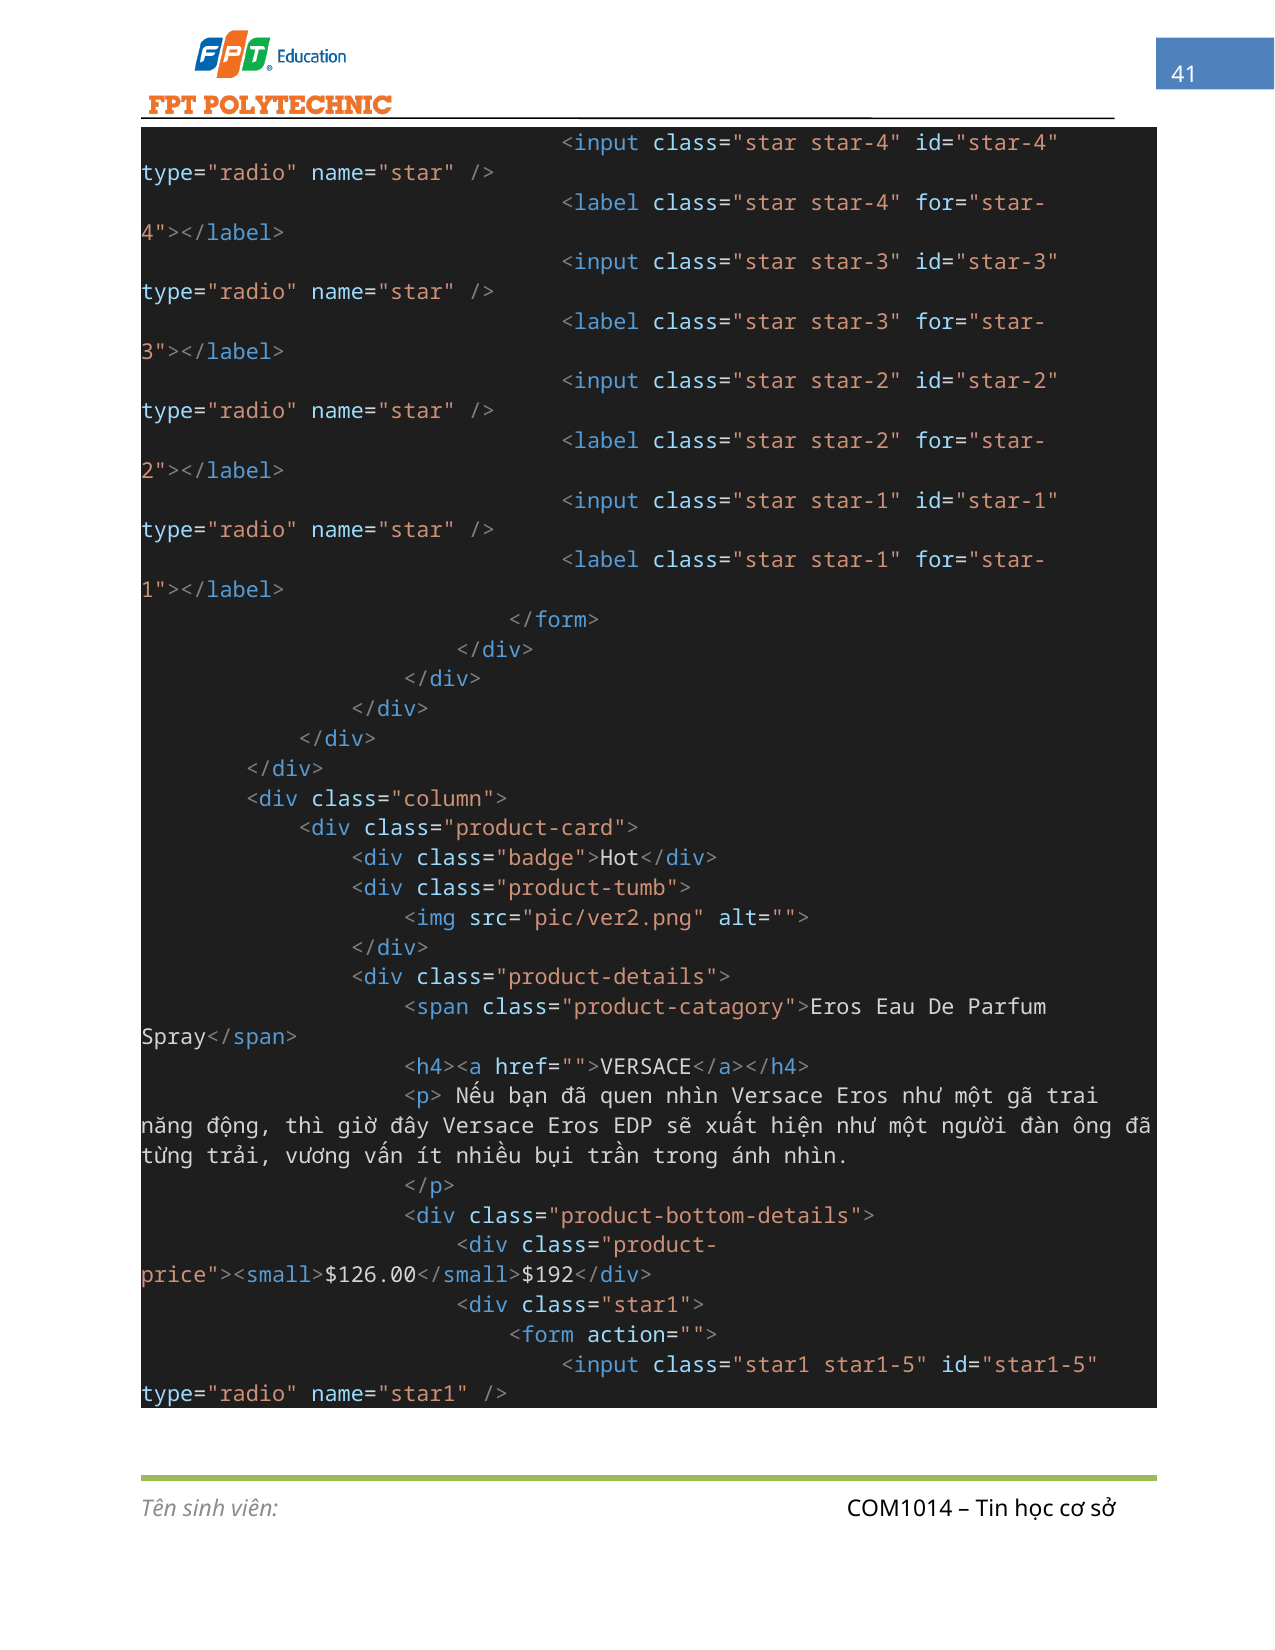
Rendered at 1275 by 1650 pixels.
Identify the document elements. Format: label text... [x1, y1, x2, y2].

text <label class="star star-2" for="star-2"></label> [141, 425, 1157, 484]
text <label class="star star-4" for="star-4"></label> [141, 187, 1157, 246]
picture [141, 22, 400, 122]
text </div> [141, 753, 1157, 782]
text </div> [141, 693, 1157, 723]
text <div class="product-price"><small>$126.00</small>$192</div> [141, 1229, 1157, 1289]
text <input class="star star-1" id="star-1" type="radio" name="star" /> [141, 484, 1157, 544]
text </div> [141, 633, 1157, 663]
text <div class="product-tumb"> [141, 872, 1157, 902]
text </div> [141, 931, 1157, 961]
text </div> [141, 723, 1157, 753]
text <span class="product-catagory">Eros Eau De Parfum Spray</span> [141, 991, 1157, 1051]
text </p> [141, 1170, 1157, 1199]
text <input class="star star-3" id="star-3" type="radio" name="star" /> [141, 246, 1157, 306]
text <div class="column"> [141, 782, 1157, 812]
text <p> Nếu bạn đã quen nhìn Versace Eros như một gã trai năng động, thì giờ đây Versace Eros EDP sẽ xuất hiện như một người đàn ông đã từng trải, vương vấn ít nhiều bụi trần trong ánh nhìn. [141, 1080, 1157, 1170]
text <div class="product-details"> [141, 961, 1157, 991]
text </form> [141, 604, 1157, 633]
text <div class="product-bottom-details"> [141, 1199, 1157, 1229]
text </div> [141, 663, 1157, 693]
text <label class="star star-1" for="star-1"></label> [141, 544, 1157, 604]
text <input class="star star-4" id="star-4" type="radio" name="star" /> [141, 127, 1157, 187]
text <img src="pic/ver2.png" alt=""> [141, 902, 1157, 931]
text <div class="product-card"> [141, 812, 1157, 842]
text <div class="badge">Hot</div> [141, 842, 1157, 872]
text <div class="star1"> [141, 1289, 1157, 1319]
text <form action=""> [141, 1319, 1157, 1348]
text <input class="star star-2" id="star-2" type="radio" name="star" /> [141, 365, 1157, 425]
text <label class="star star-3" for="star-3"></label> [141, 306, 1157, 365]
text <input class="star1 star1-5" id="star1-5" type="radio" name="star1" /> [141, 1348, 1157, 1408]
text <h4><a href="">VERSACE</a></h4> [141, 1051, 1157, 1080]
